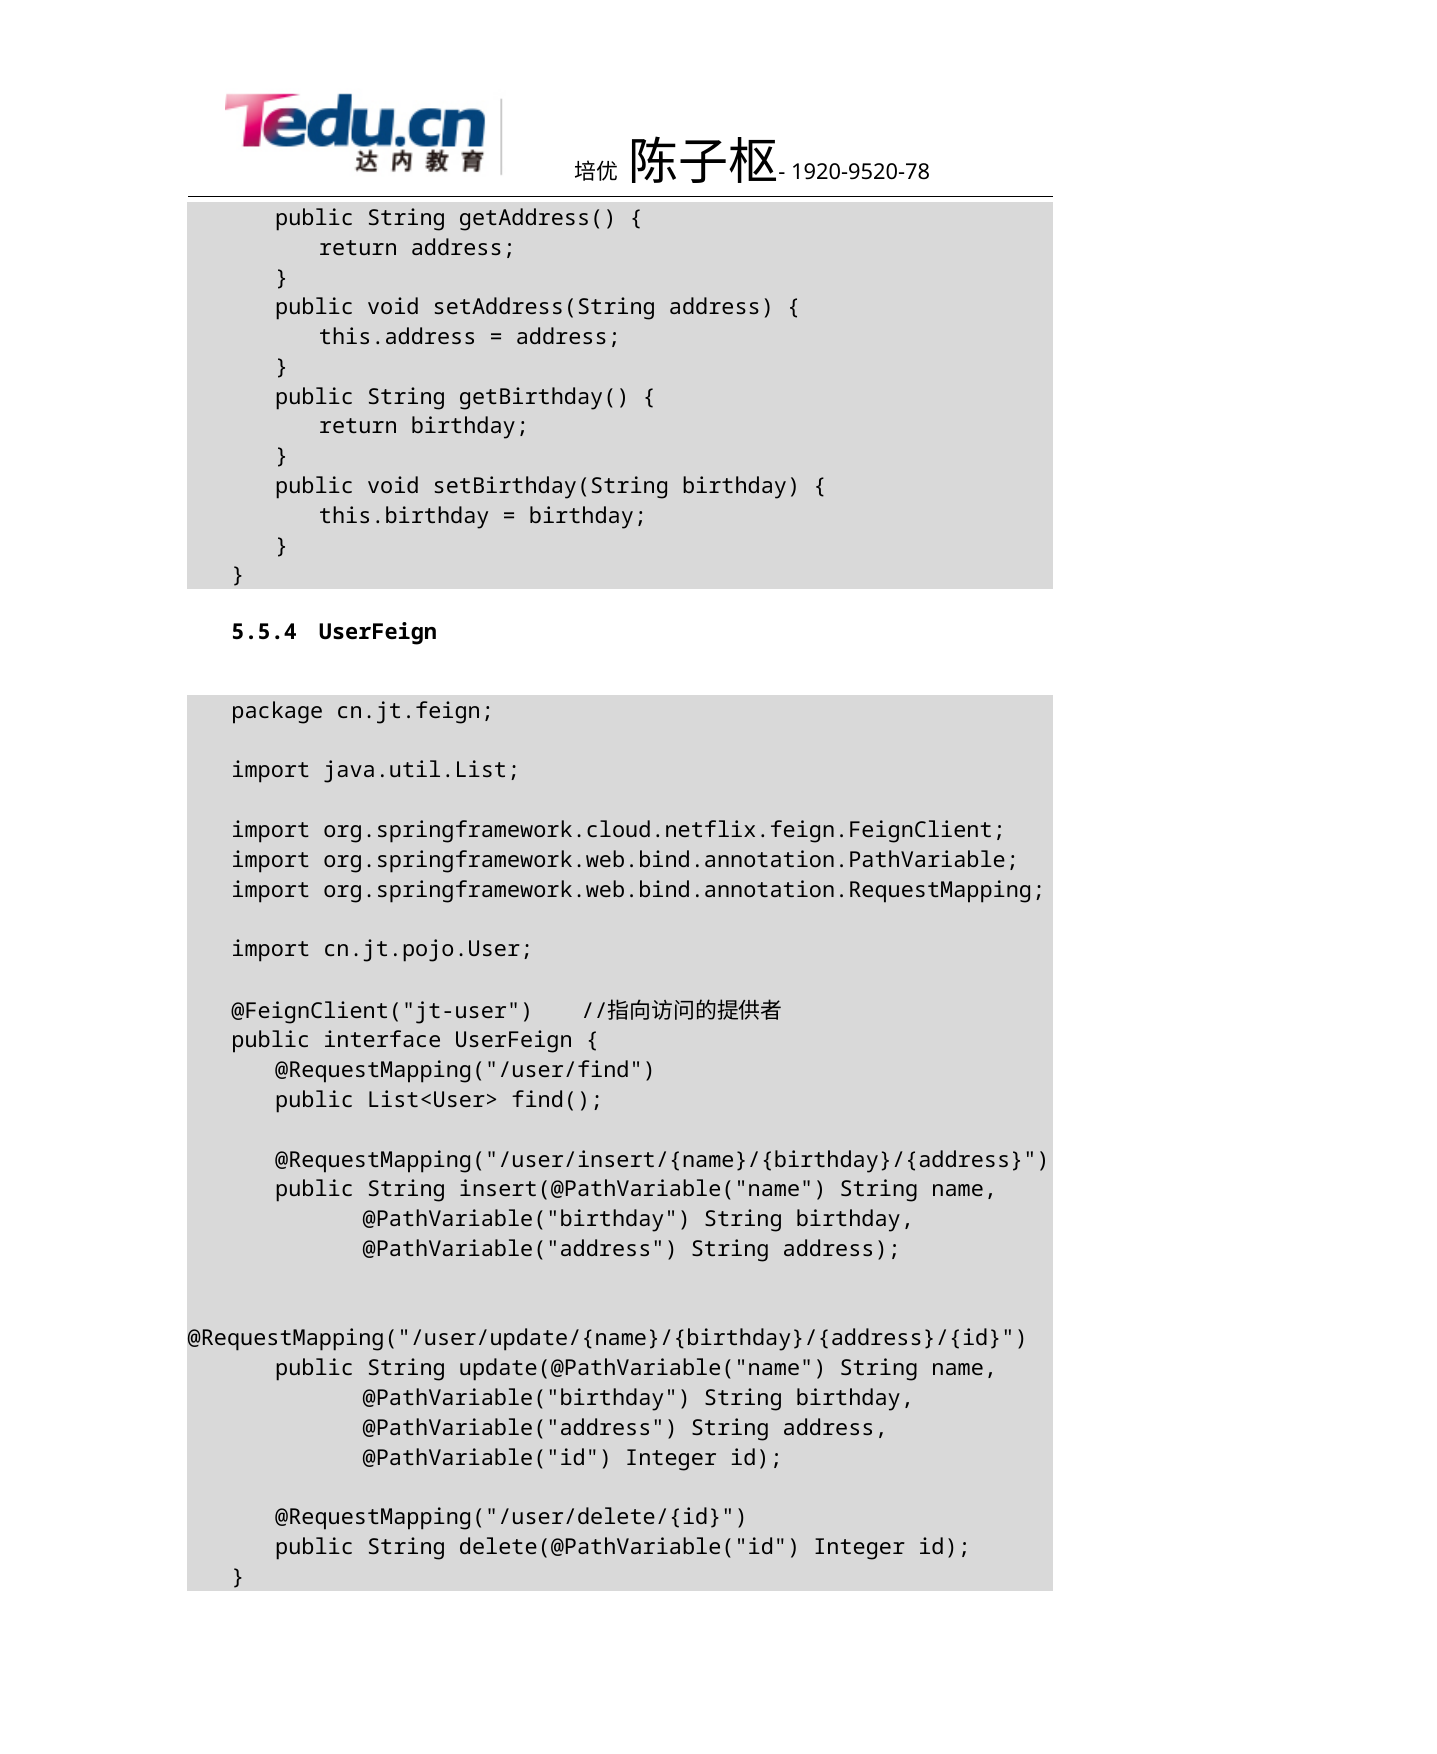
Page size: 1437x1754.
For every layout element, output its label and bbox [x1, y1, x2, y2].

picture [225, 88, 507, 180]
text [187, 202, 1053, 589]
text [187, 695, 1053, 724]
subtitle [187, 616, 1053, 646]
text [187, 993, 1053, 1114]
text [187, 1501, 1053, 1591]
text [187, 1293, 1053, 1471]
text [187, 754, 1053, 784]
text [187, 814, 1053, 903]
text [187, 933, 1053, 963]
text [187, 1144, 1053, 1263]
